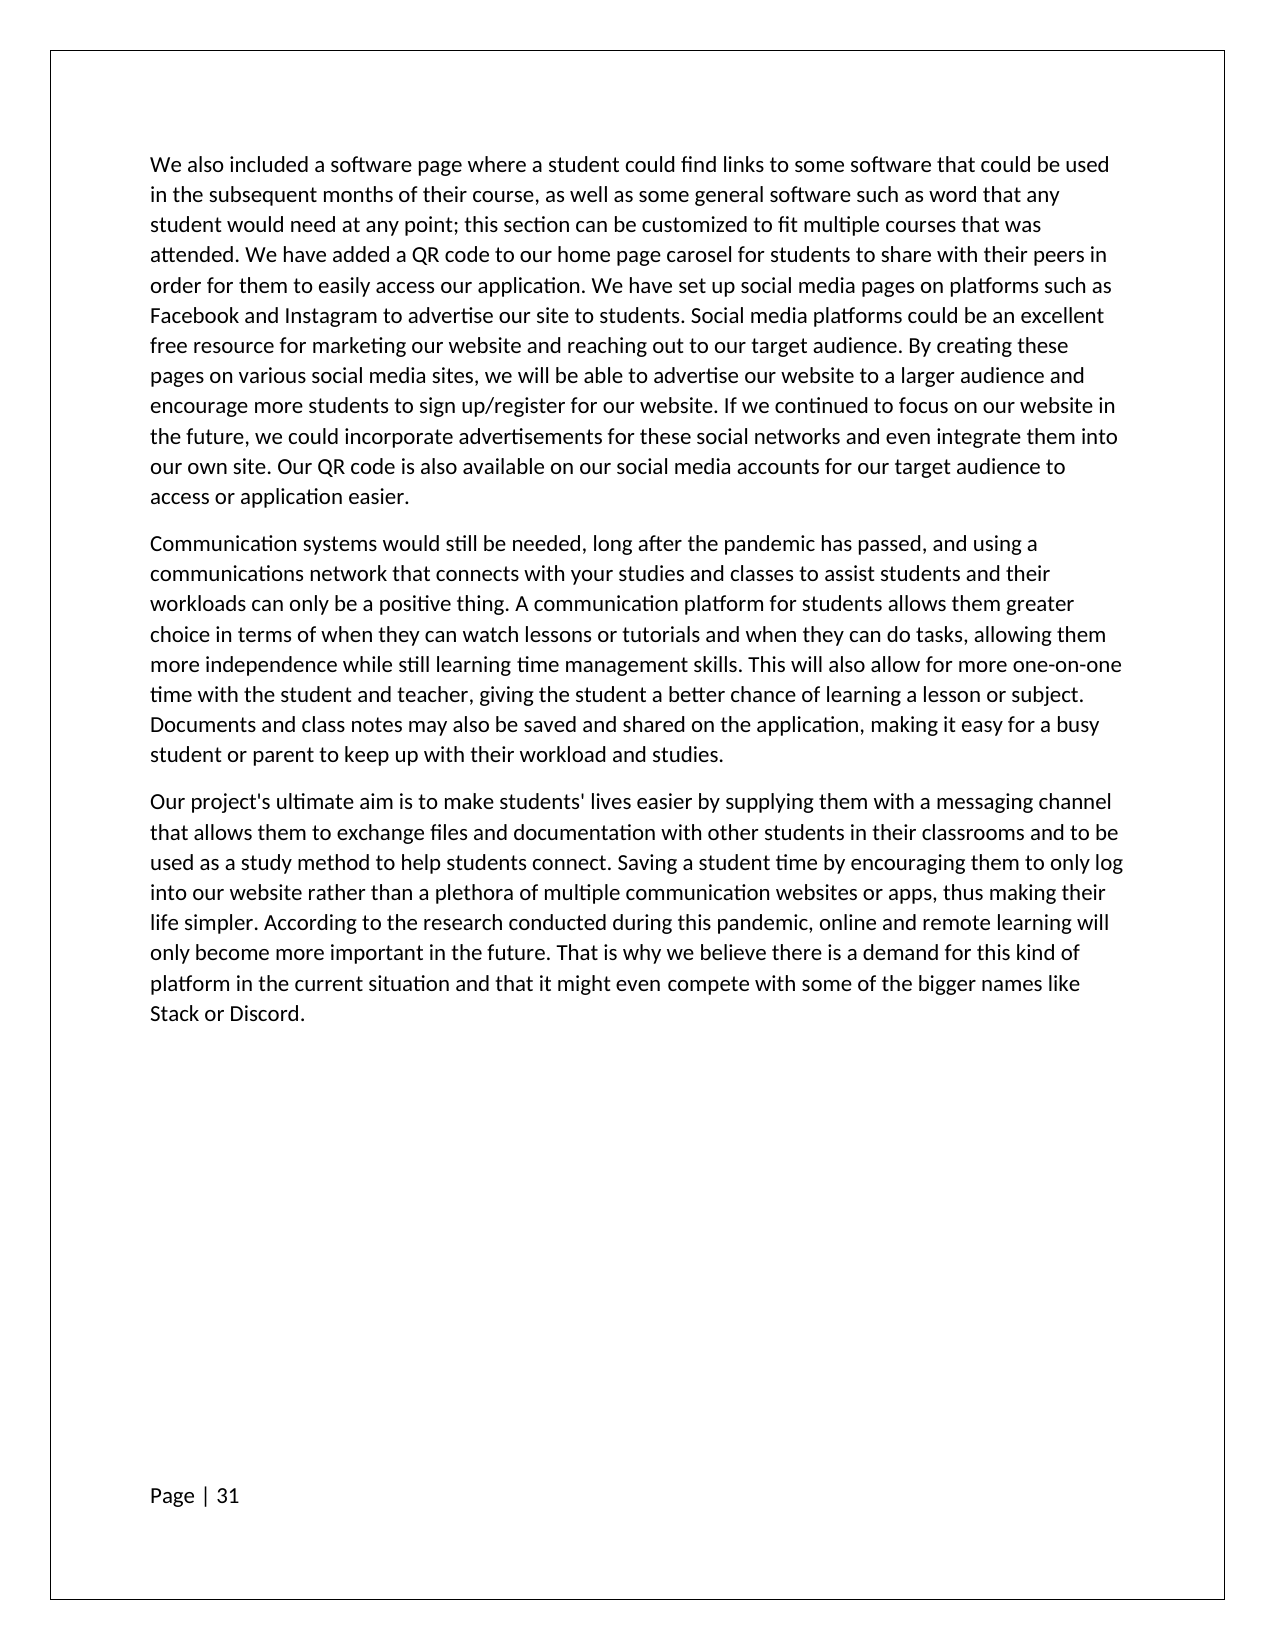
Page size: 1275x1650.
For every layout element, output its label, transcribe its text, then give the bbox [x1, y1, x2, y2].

text We also included a software page where a student could find links to some software that could be used in the subsequent months of their course, as well as some general software such as word that any student would need at any point; this section can be customized to fit multiple courses that was attended. We have added a QR code to our home page carosel for students to share with their peers in order for them to easily access our application. We have set up social media pages on platforms such as Facebook and Instagram to advertise our site to students. Social media platforms could be an excellent free resource for marketing our website and reaching out to our target audience. By creating these pages on various social media sites, we will be able to advertise our website to a larger audience and encourage more students to sign up/register for our website. If we continued to focus on our website in the future, we could incorporate advertisements for these social networks and even integrate them into our own site. Our QR code is also available on our social media accounts for our target audience to access or application easier. [150, 150, 1125, 510]
text Our project's ultimate aim is to make students' lives easier by supplying them with a messaging channel that allows them to exchange files and documentation with other students in their classrooms and to be used as a study method to help students connect. Saving a student time by encouraging them to only log into our website rather than a plethora of multiple communication websites or apps, thus making their life simpler. According to the research conducted during this pandemic, online and remote learning will only become more important in the future. That is why we believe there is a demand for this kind of platform in the current situation and that it might even compete with some of the bigger names like Stack or Discord. [150, 787, 1125, 1027]
text Communication systems would still be needed, long after the pandemic has passed, and using a communications network that connects with your studies and classes to assist students and their workloads can only be a positive thing. A communication platform for students allows them greater choice in terms of when they can watch lessons or tutorials and when they can do tasks, allowing them more independence while still learning time management skills. This will also allow for more one-on-one time with the student and teacher, giving the student a better chance of learning a lesson or subject. Documents and class notes may also be saved and shared on the application, making it easy for a busy student or parent to keep up with their workload and studies. [150, 529, 1125, 769]
